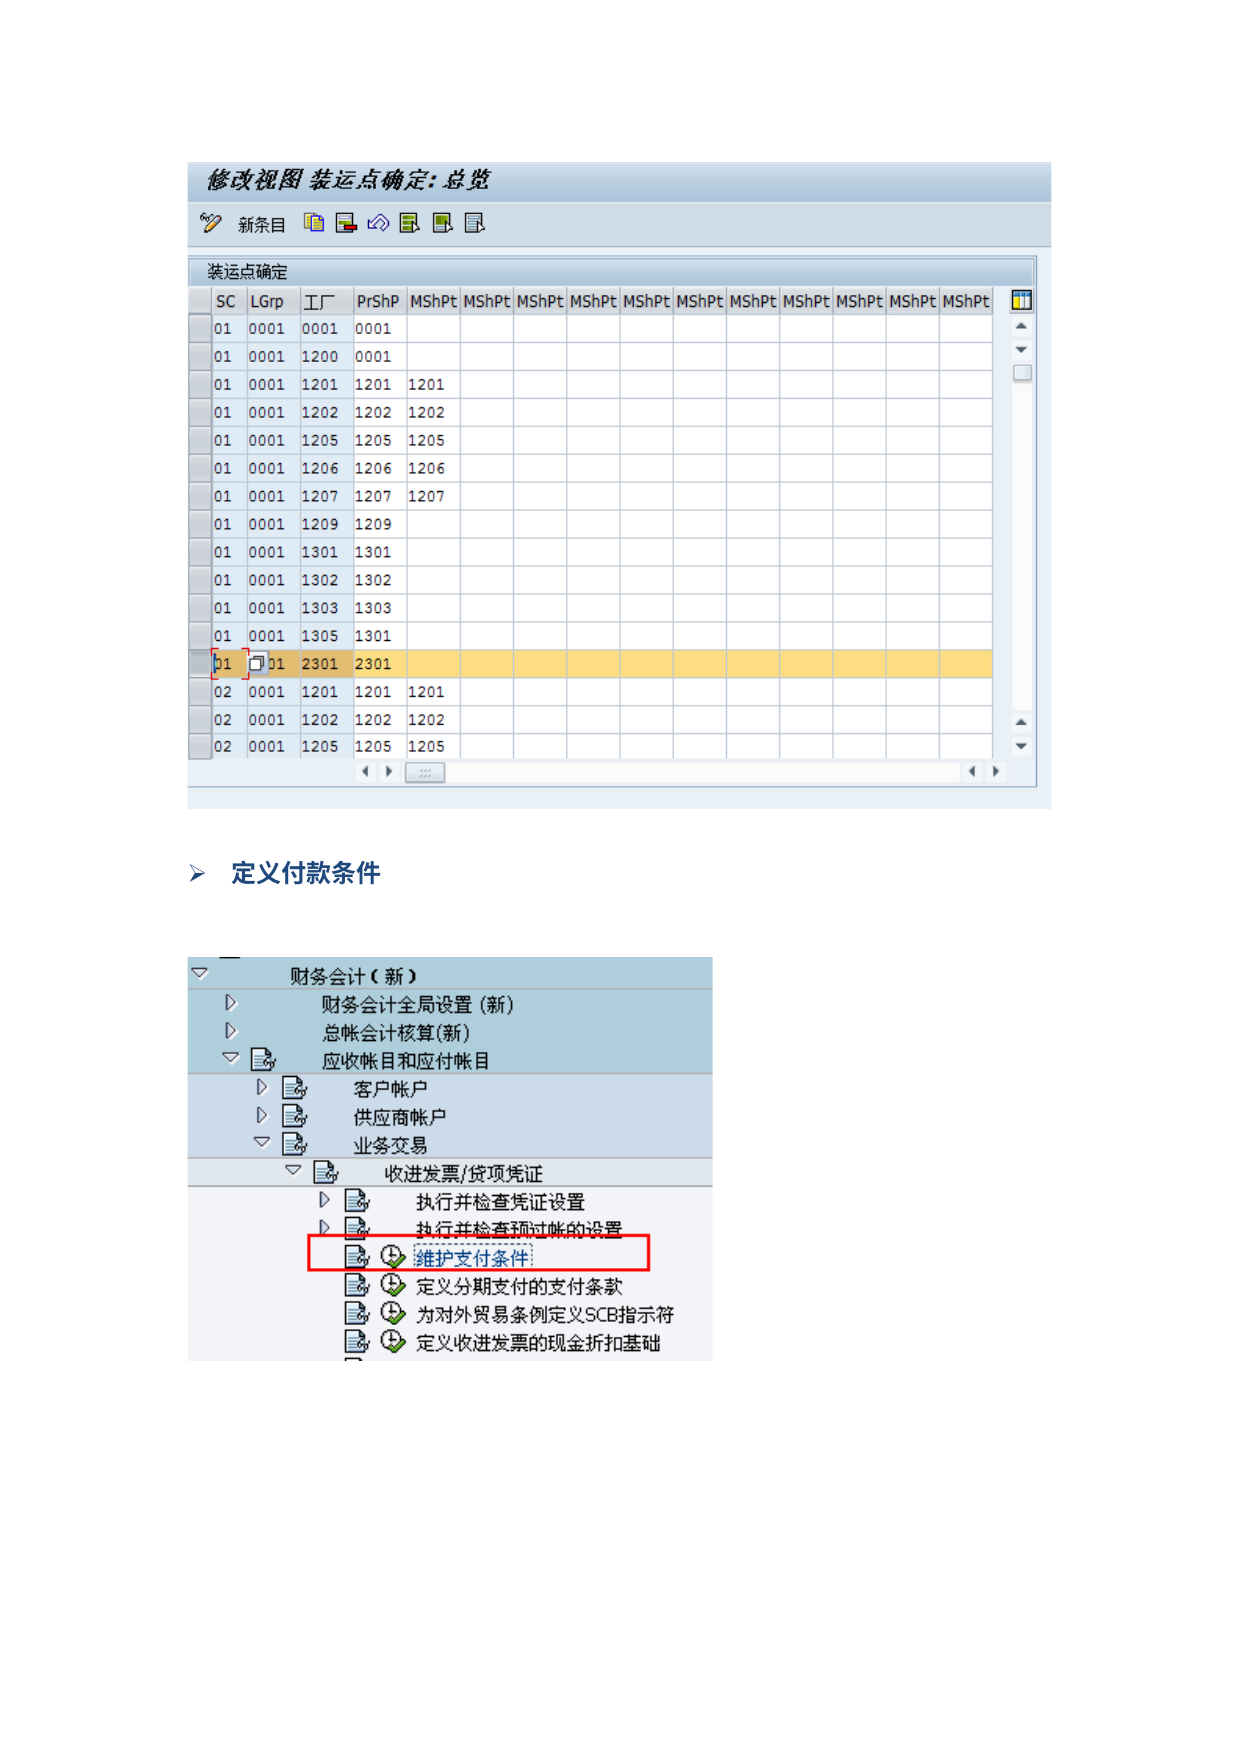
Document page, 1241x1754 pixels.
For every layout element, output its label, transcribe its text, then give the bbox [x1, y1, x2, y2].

picture [187, 957, 713, 1361]
subtitle 定义付款条件 [187, 839, 1053, 904]
picture [187, 162, 1052, 809]
